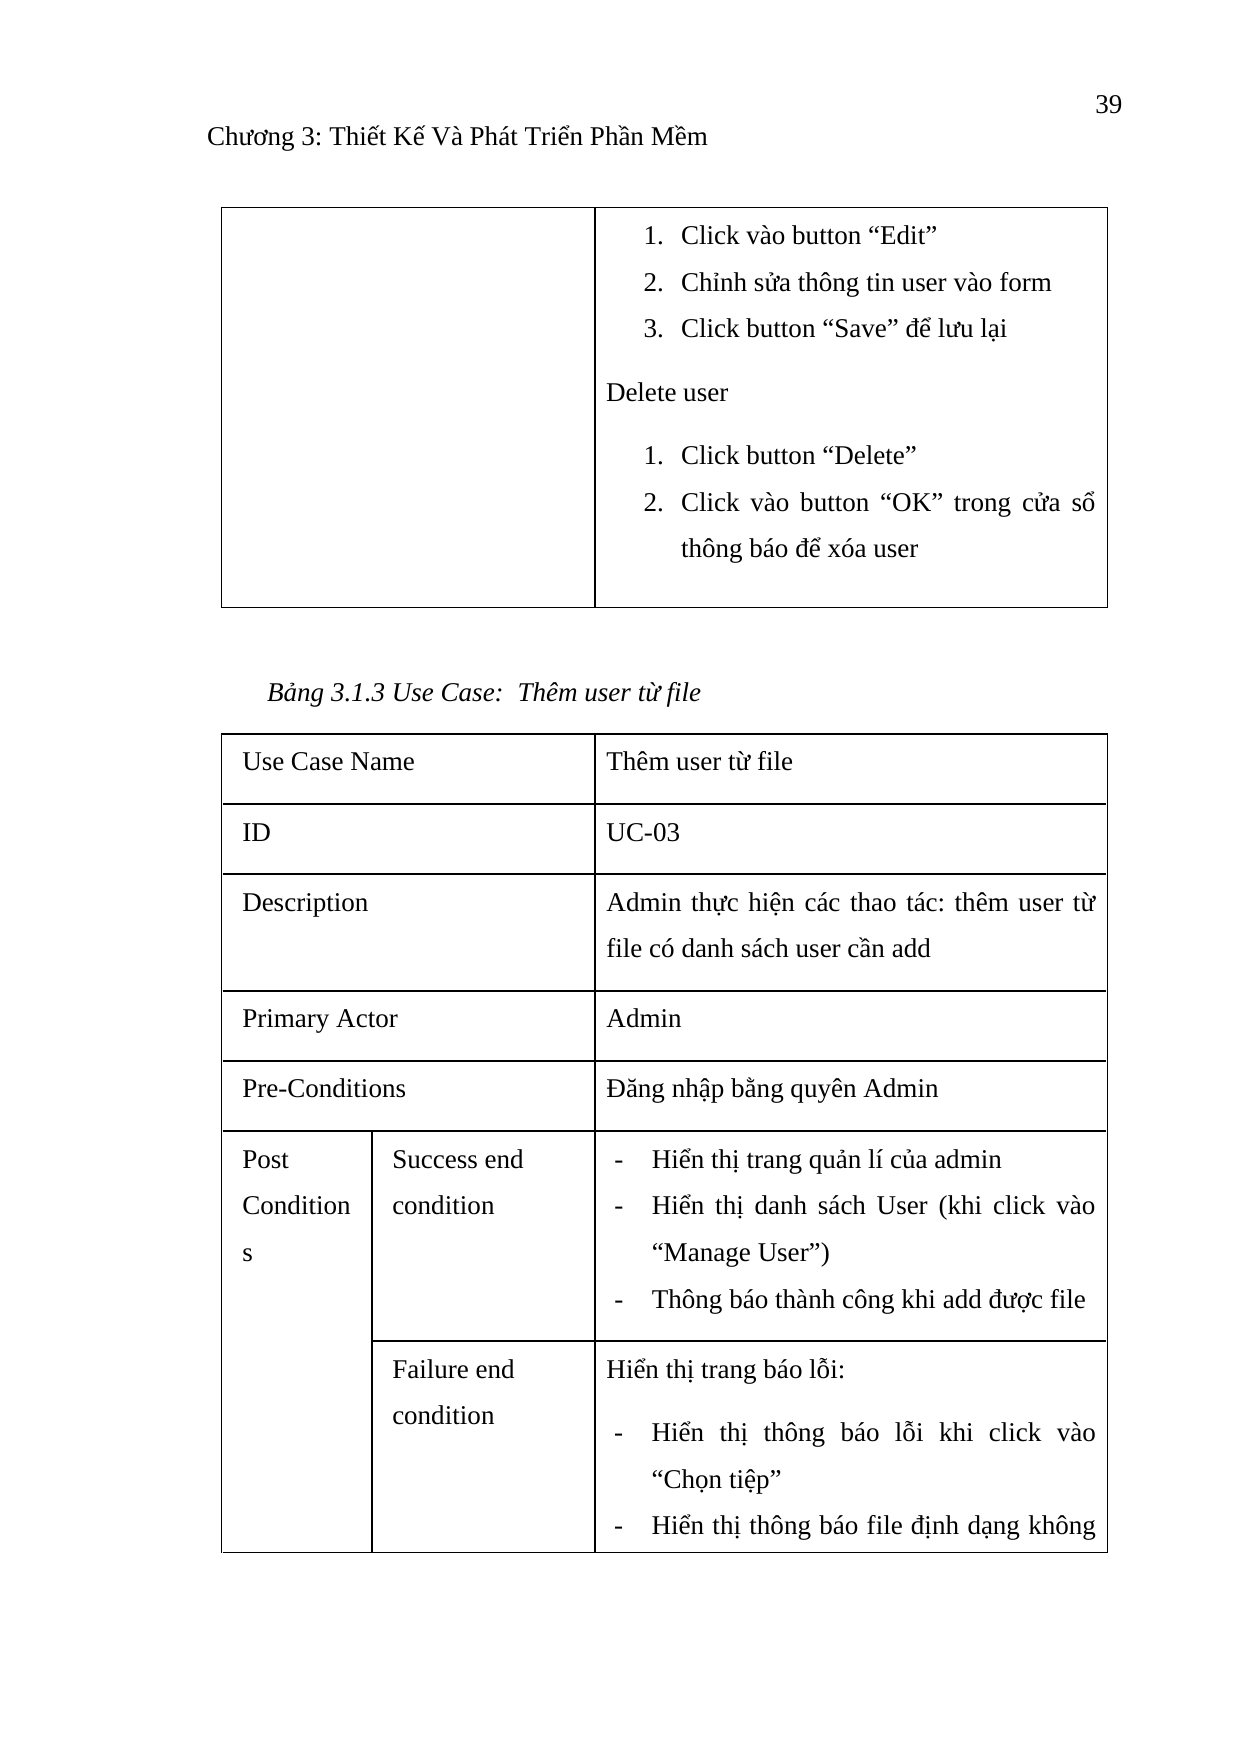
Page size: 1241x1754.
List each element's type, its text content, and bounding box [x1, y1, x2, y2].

table_cell Admin thực hiện các thao tác: thêm user từ file có danh sách user cần add [596, 873, 1107, 990]
table_cell UC-03 [596, 803, 1107, 873]
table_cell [596, 208, 1107, 607]
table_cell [596, 1340, 1107, 1552]
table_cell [373, 1342, 594, 1552]
table_cell ID [222, 804, 594, 873]
table_header Thêm user từ file [596, 735, 1107, 803]
table_header Use Case Name [222, 735, 594, 803]
table_cell Post Conditions [222, 1131, 371, 1552]
subtitle Bảng 3.1.3 Use Case: Thêm user từ file [267, 676, 1122, 707]
table_cell Description [222, 874, 594, 990]
table_cell Primary Actor [222, 991, 594, 1060]
table_cell Hiển thị trang quản lí của admin Hiển thị danh sách User (khi click vào “Manage User”) Thông báo thành công khi add được file [596, 1130, 1107, 1340]
table_cell Admin [596, 990, 1107, 1060]
table_cell Đăng nhập bằng quyên Admin [596, 1060, 1107, 1130]
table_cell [222, 208, 594, 607]
table_cell Success end condition [373, 1132, 594, 1340]
table_cell Pre-Conditions [222, 1061, 594, 1130]
